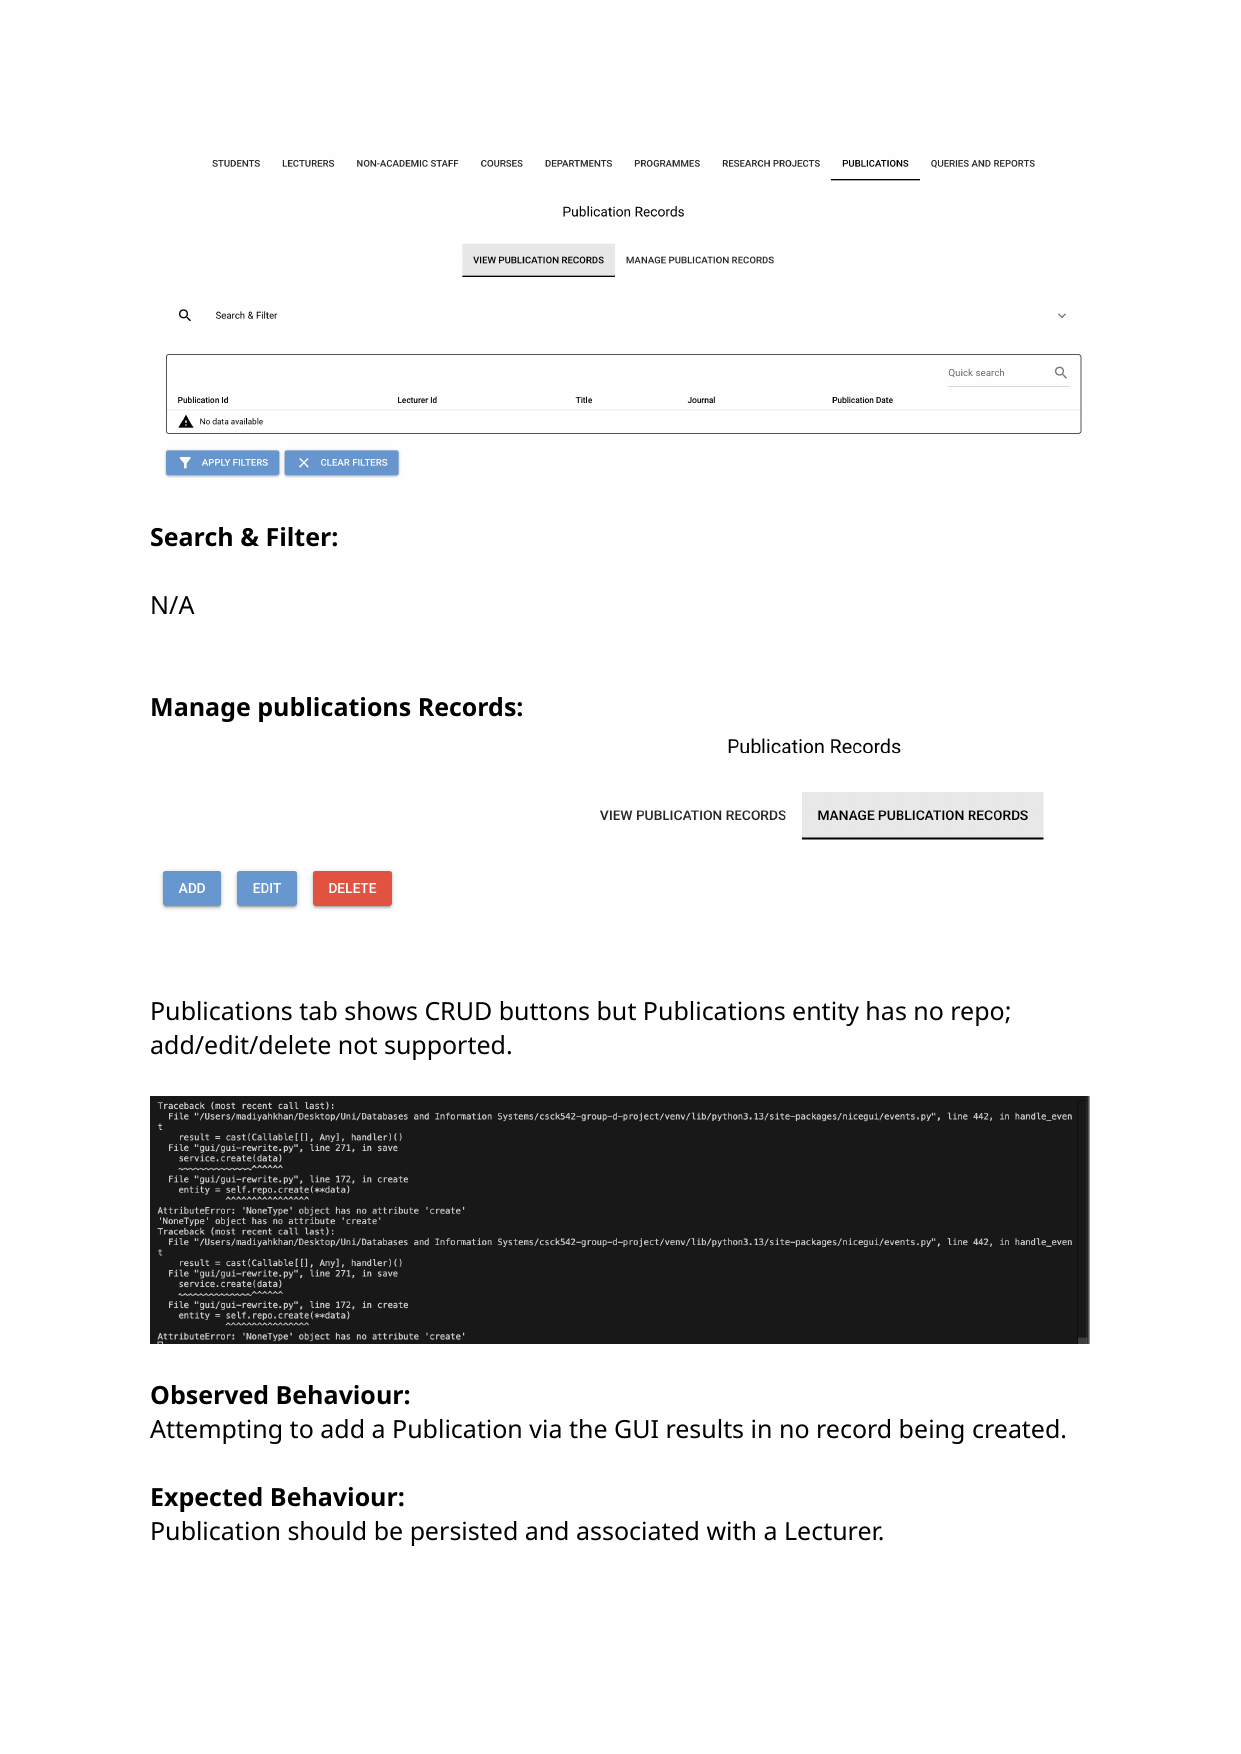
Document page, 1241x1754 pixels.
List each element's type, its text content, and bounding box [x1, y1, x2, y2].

text Attempting to add a Publication via the GUI results in no record being created. [150, 1412, 1090, 1446]
picture [150, 150, 1090, 486]
text N/A [150, 588, 1090, 622]
text Publication should be persisted and associated with a Lecturer. [150, 1514, 1090, 1548]
picture [150, 1096, 1090, 1344]
text Manage publications Records: [150, 690, 1090, 724]
text Publications tab shows CRUD buttons but Publications entity has no repo; add/edit/delete not supported. [150, 994, 1090, 1062]
text Search & Filter: [150, 520, 1090, 554]
text Observed Behaviour: [150, 1377, 1090, 1412]
picture [150, 724, 1090, 960]
text Expected Behaviour: [150, 1480, 1090, 1514]
